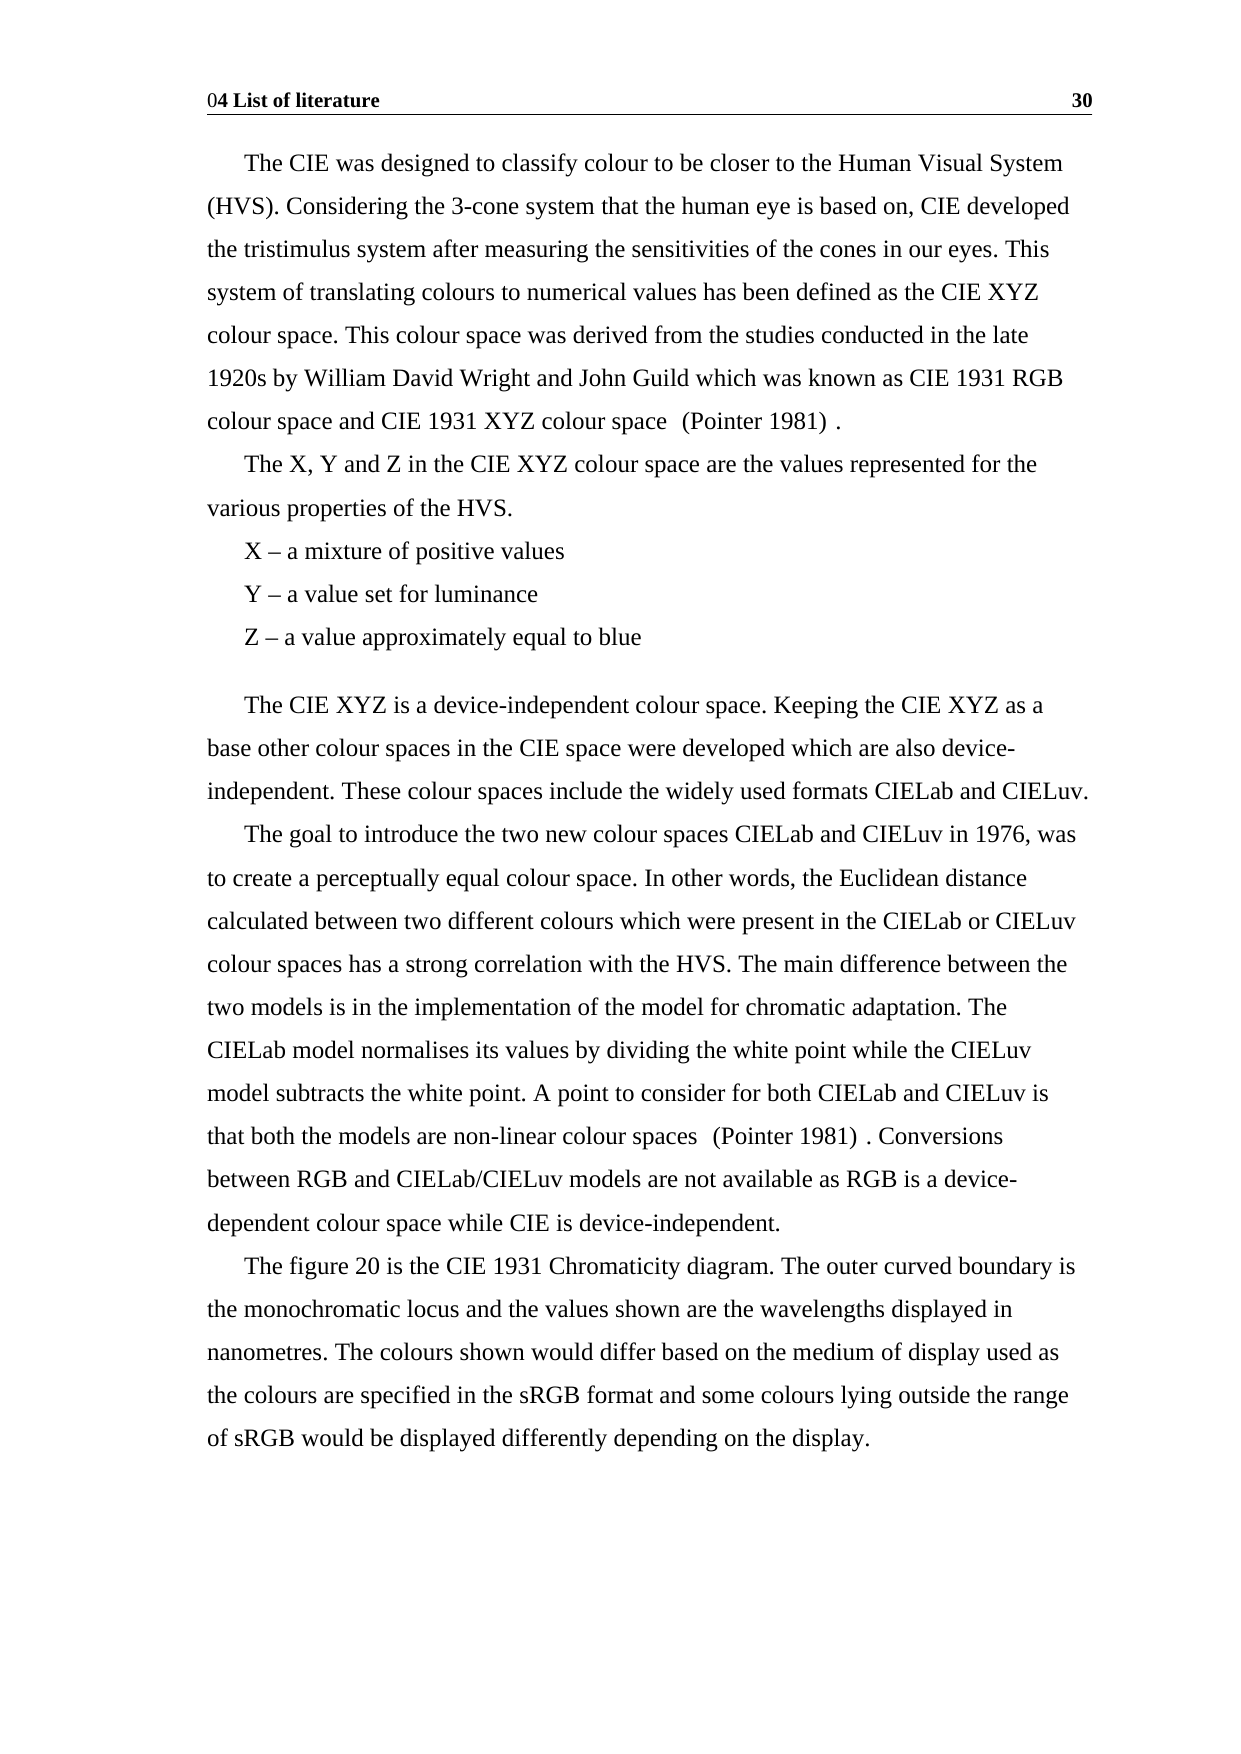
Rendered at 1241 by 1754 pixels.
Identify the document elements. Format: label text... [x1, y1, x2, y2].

text The figure 20 is the CIE 1931 Chromaticity diagram. The outer curved boundary is the monochromatic locus and the values shown are the wavelengths displayed in nanometres. The colours shown would differ based on the medium of display used as the colours are specified in the sRGB format and some colours lying outside the range of sRGB would be displayed differently depending on the display. [207, 1251, 1092, 1452]
text The goal to introduce the two new colour spaces CIELab and CIELuv in 1976, was to create a perceptually equal colour space. In other words, the Euclidean distance calculated between two different colours which were present in the CIELab or CIELuv colour spaces has a strong correlation with the HVS. The main difference between the two models is in the implementation of the model for chromatic adaptation. The CIELab model normalises its values by dividing the white point while the CIELuv model subtracts the white point. A point to consider for both CIELab and CIELuv is that both the models are non-linear colour spaces . Conversions between RGB and CIELab/CIELuv models are not available as RGB is a device-dependent colour space while CIE is device-independent. [207, 819, 1092, 1236]
text The CIE was designed to classify colour to be closer to the Human Visual System (HVS). Considering the 3-cone system that the human eye is based on, CIE developed the tristimulus system after measuring the sensitivities of the cones in our eyes. This system of translating colours to numerical values has been defined as the CIE XYZ colour space. This colour space was derived from the studies conducted in the late 1920s by William David Wright and John Guild which was known as CIE 1931 RGB colour space and CIE 1931 XYZ colour space . [207, 148, 1092, 435]
text The X, Y and Z in the CIE XYZ colour space are the values represented for the various properties of the HVS. [207, 449, 1092, 521]
text Y – a value set for luminance [207, 579, 1092, 608]
text The CIE XYZ is a device-independent colour space. Keeping the CIE XYZ as a base other colour spaces in the CIE space were developed which are also device-independent. These colour spaces include the widely used formats CIELab and CIELuv. [207, 690, 1092, 805]
text Z – a value approximately equal to blue [207, 622, 1092, 651]
text X – a mixture of positive values [207, 536, 1092, 564]
